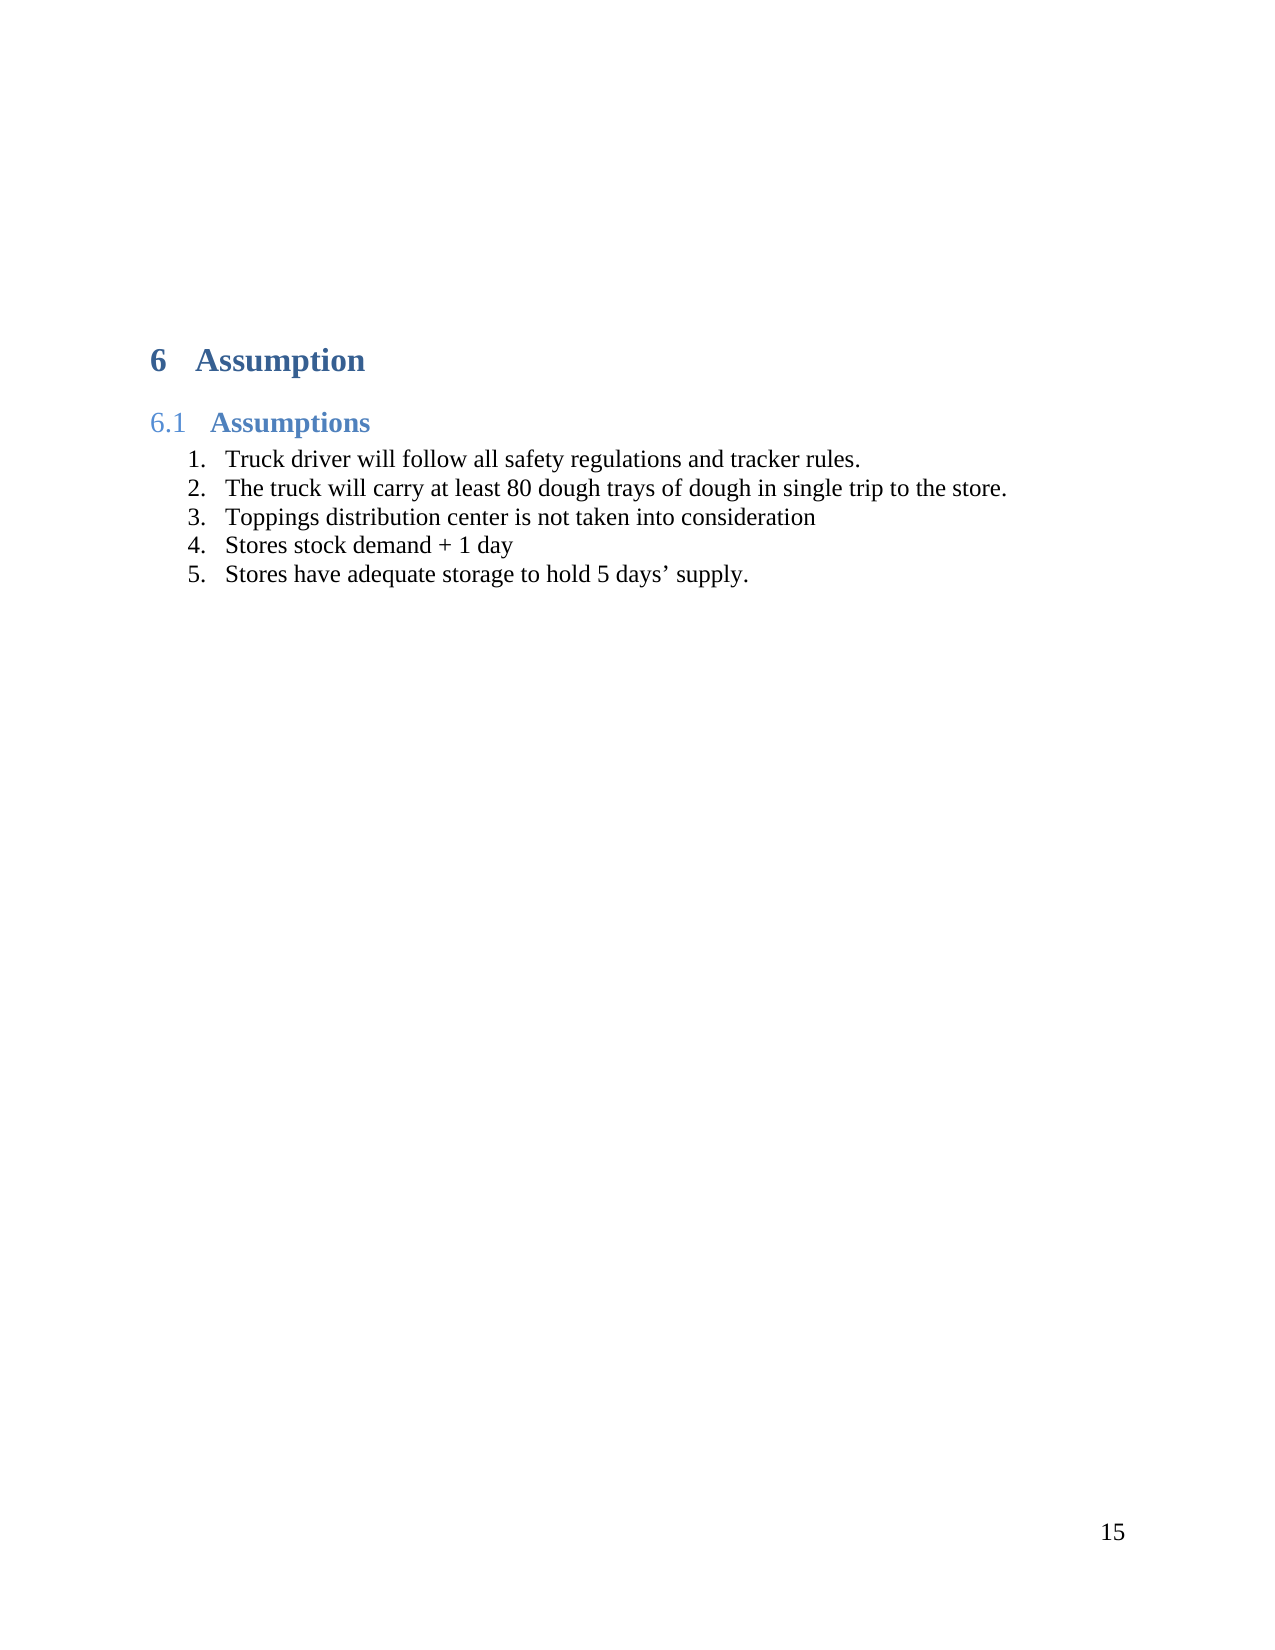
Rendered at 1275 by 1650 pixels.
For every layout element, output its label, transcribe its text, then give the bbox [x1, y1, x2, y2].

list Stores have adequate storage to hold 5 days’ supply. [187, 559, 1125, 588]
subtitle Assumption [150, 341, 1125, 379]
list Stores stock demand + 1 day [187, 530, 1125, 559]
list Toppings distribution center is not taken into consideration [187, 502, 1125, 530]
subtitle Assumptions [150, 406, 1125, 439]
list Truck driver will follow all safety regulations and tracker rules. [187, 444, 1125, 473]
list The truck will carry at least 80 dough trays of dough in single trip to the store. [187, 473, 1125, 502]
